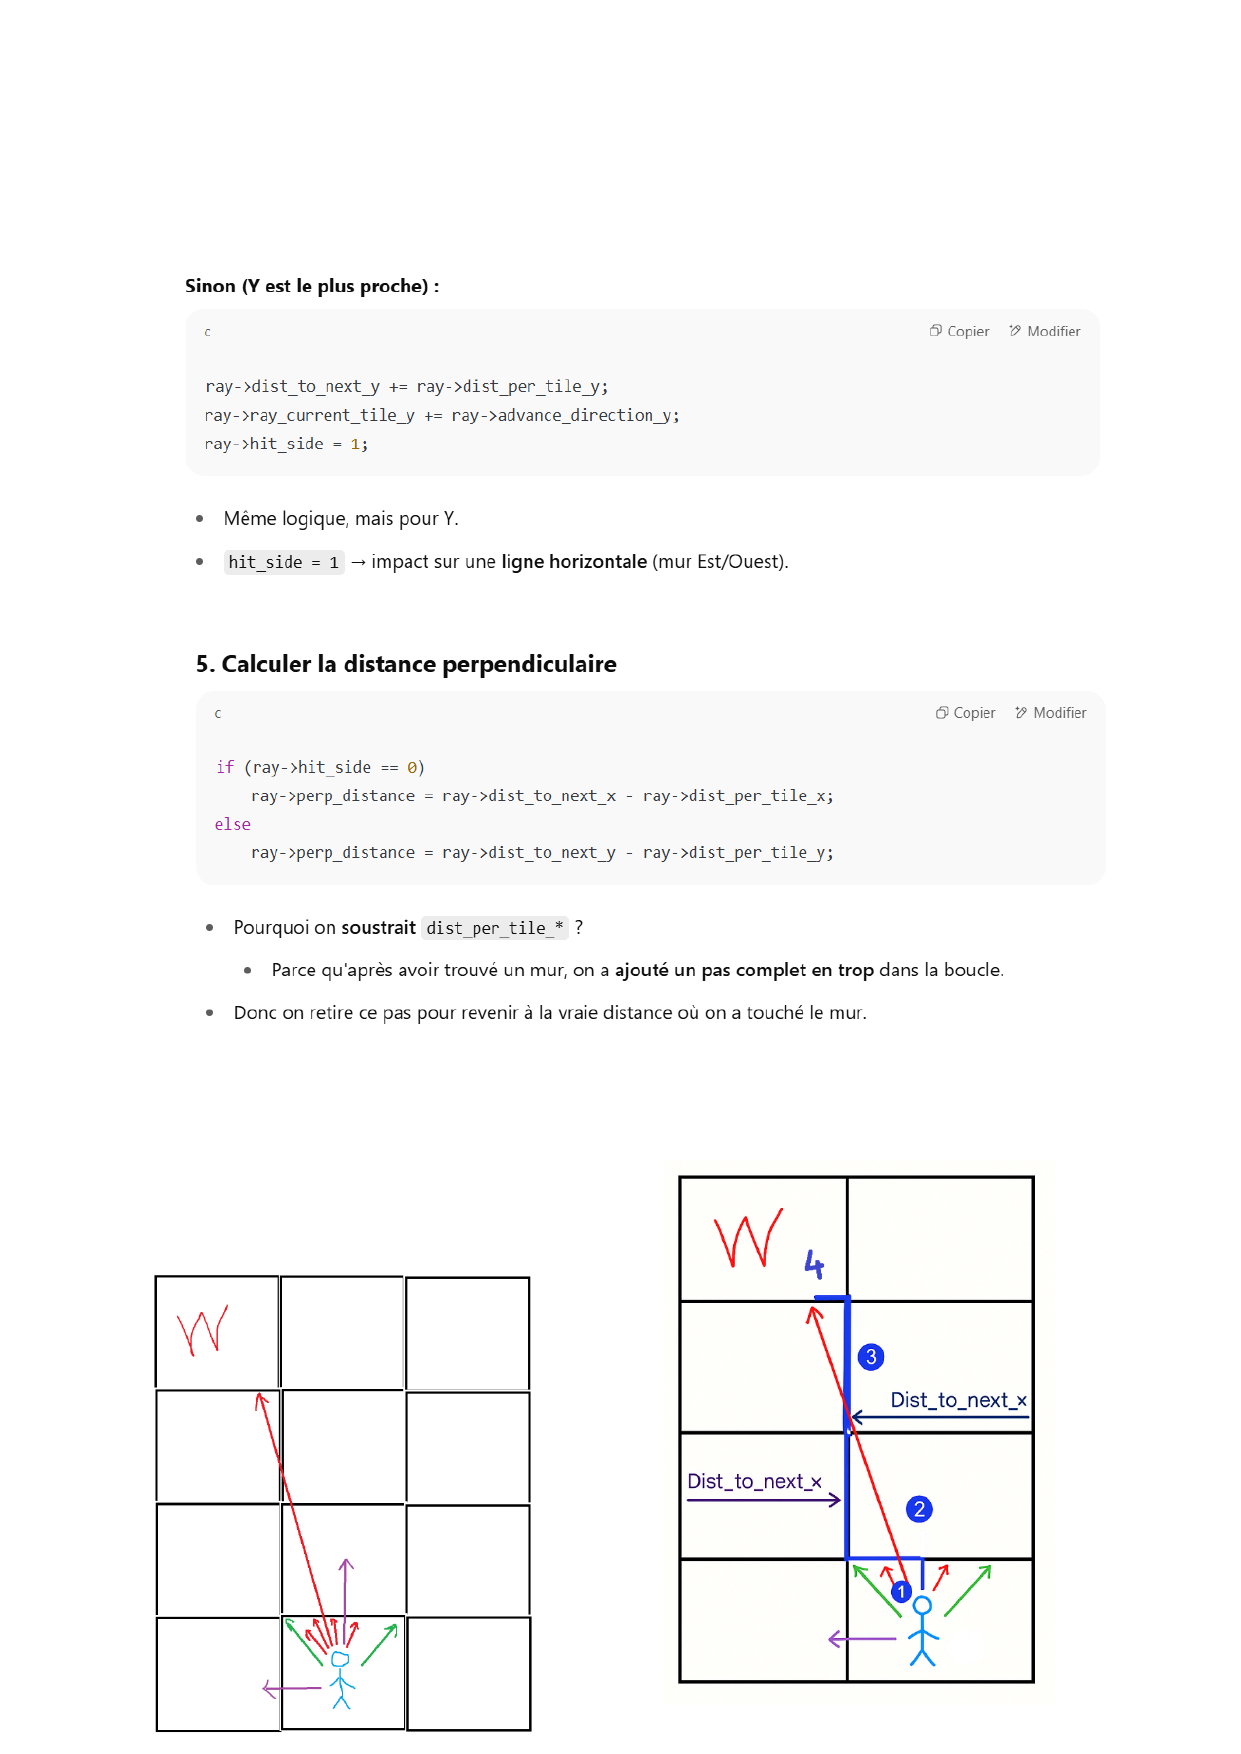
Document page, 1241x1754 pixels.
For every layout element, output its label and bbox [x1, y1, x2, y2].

picture [166, 634, 1112, 1027]
picture [663, 1160, 1056, 1705]
picture [166, 248, 1112, 598]
picture [123, 1252, 557, 1754]
